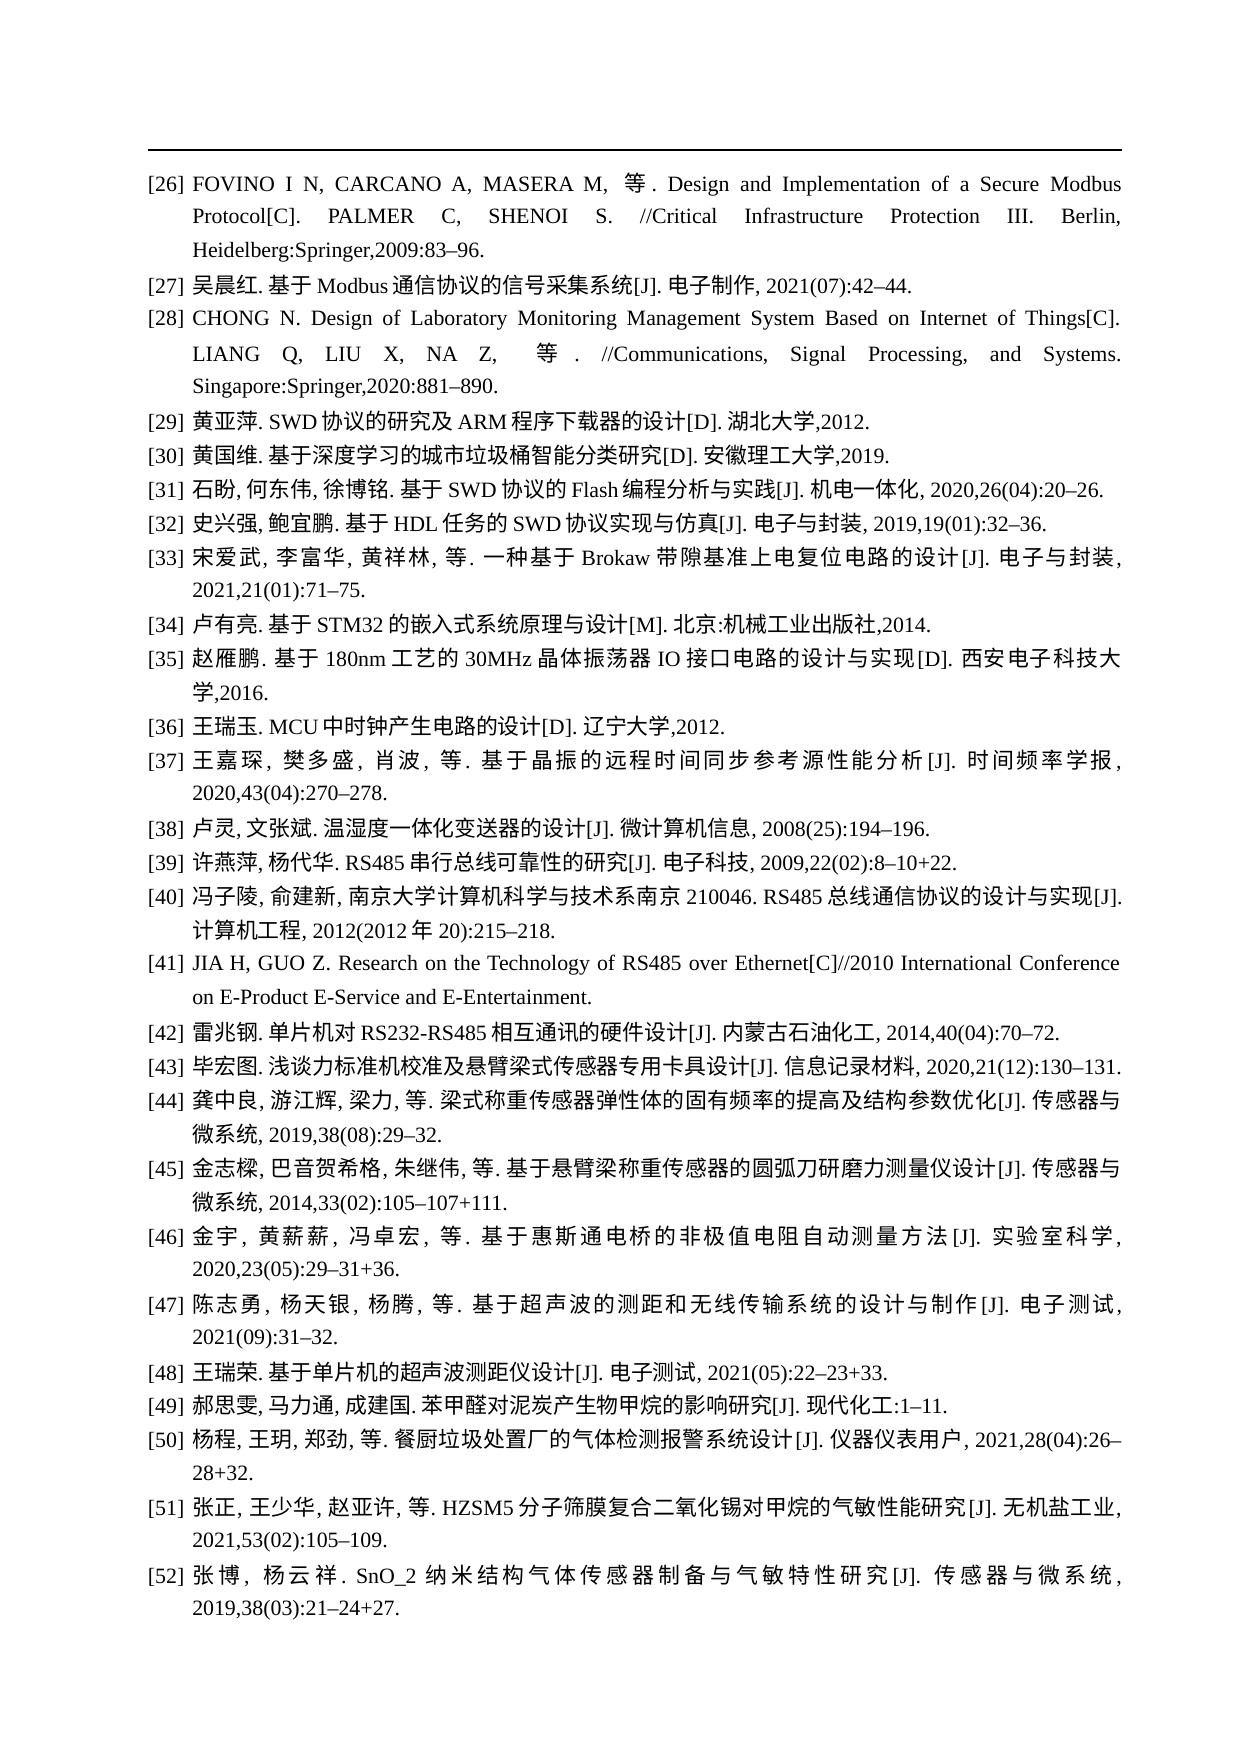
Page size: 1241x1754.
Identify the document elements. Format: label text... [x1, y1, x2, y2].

text [26] FOVINO I N, CARCANO A, MASERA M, 等. Design and Implementation of a Secure Modbus Protocol[C]. PALMER C, SHENOI S. //Critical Infrastructure Protection III. Berlin, Heidelberg:Springer,2009:83–96. [148, 165, 1122, 267]
text [50] 杨程, 王玥, 郑劲, 等. 餐厨垃圾处置厂的气体检测报警系统设计[J]. 仪器仪表用户, 2021,28(04):26–28+32. [148, 1421, 1122, 1489]
text [39] 许燕萍, 杨代华. RS485串行总线可靠性的研究[J]. 电子科技, 2009,22(02):8–10+22. [148, 844, 1122, 878]
text [45] 金志樑, 巴音贺希格, 朱继伟, 等. 基于悬臂梁称重传感器的圆弧刀研磨力测量仪设计[J]. 传感器与微系统, 2014,33(02):105–107+111. [148, 1149, 1122, 1217]
text [35] 赵雁鹏. 基于180nm工艺的30MHz晶体振荡器IO接口电路的设计与实现[D]. 西安电子科技大学,2016. [148, 640, 1122, 708]
text [41] JIA H, GUO Z. Research on the Technology of RS485 over Ethernet[C]//2010 International Conference on E-Product E-Service and E-Entertainment. [148, 946, 1122, 1014]
text [37] 王嘉琛, 樊多盛, 肖波, 等. 基于晶振的远程时间同步参考源性能分析[J]. 时间频率学报, 2020,43(04):270–278. [148, 742, 1122, 810]
text [47] 陈志勇, 杨天银, 杨腾, 等. 基于超声波的测距和无线传输系统的设计与制作[J]. 电子测试, 2021(09):31–32. [148, 1285, 1122, 1353]
text [33] 宋爱武, 李富华, 黄祥林, 等. 一种基于Brokaw带隙基准上电复位电路的设计[J]. 电子与封装, 2021,21(01):71–75. [148, 538, 1122, 606]
text [51] 张正, 王少华, 赵亚许, 等. HZSM5分子筛膜复合二氧化锡对甲烷的气敏性能研究[J]. 无机盐工业, 2021,53(02):105–109. [148, 1489, 1122, 1557]
text [42] 雷兆钢. 单片机对RS232-RS485相互通讯的硬件设计[J]. 内蒙古石油化工, 2014,40(04):70–72. [148, 1014, 1122, 1048]
text [36] 王瑞玉. MCU中时钟产生电路的设计[D]. 辽宁大学,2012. [148, 708, 1122, 742]
text [27] 吴晨红. 基于Modbus通信协议的信号采集系统[J]. 电子制作, 2021(07):42–44. [148, 267, 1122, 301]
text [30] 黄国维. 基于深度学习的城市垃圾桶智能分类研究[D]. 安徽理工大学,2019. [148, 436, 1122, 470]
text [49] 郝思雯, 马力通, 成建国. 苯甲醛对泥炭产生物甲烷的影响研究[J]. 现代化工:1–11. [148, 1387, 1122, 1421]
text [31] 石盼, 何东伟, 徐博铭. 基于SWD协议的Flash编程分析与实践[J]. 机电一体化, 2020,26(04):20–26. [148, 470, 1122, 504]
text [52] 张博, 杨云祥. SnO_2纳米结构气体传感器制备与气敏特性研究[J]. 传感器与微系统, 2019,38(03):21–24+27. [148, 1557, 1122, 1625]
text [38] 卢灵, 文张斌. 温湿度一体化变送器的设计[J]. 微计算机信息, 2008(25):194–196. [148, 810, 1122, 844]
text [32] 史兴强, 鲍宜鹏. 基于HDL任务的SWD协议实现与仿真[J]. 电子与封装, 2019,19(01):32–36. [148, 504, 1122, 538]
text [48] 王瑞荣. 基于单片机的超声波测距仪设计[J]. 电子测试, 2021(05):22–23+33. [148, 1353, 1122, 1387]
text [29] 黄亚萍. SWD协议的研究及ARM程序下载器的设计[D]. 湖北大学,2012. [148, 402, 1122, 436]
text [28] CHONG N. Design of Laboratory Monitoring Management System Based on Internet of Things[C]. LIANG Q, LIU X, NA Z, 等. //Communications, Signal Processing, and Systems. Singapore:Springer,2020:881–890. [148, 301, 1122, 402]
text [43] 毕宏图. 浅谈力标准机校准及悬臂梁式传感器专用卡具设计[J]. 信息记录材料, 2020,21(12):130–131. [148, 1048, 1122, 1082]
text [46] 金宇, 黄薪薪, 冯卓宏, 等. 基于惠斯通电桥的非极值电阻自动测量方法[J]. 实验室科学, 2020,23(05):29–31+36. [148, 1217, 1122, 1285]
text [34] 卢有亮. 基于STM32的嵌入式系统原理与设计[M]. 北京:机械工业出版社,2014. [148, 606, 1122, 640]
text [44] 龚中良, 游江辉, 梁力, 等. 梁式称重传感器弹性体的固有频率的提高及结构参数优化[J]. 传感器与微系统, 2019,38(08):29–32. [148, 1082, 1122, 1149]
text [40] 冯子陵, 俞建新, 南京大学计算机科学与技术系南京 210046. RS485总线通信协议的设计与实现[J]. 计算机工程, 2012(2012年 20):215–218. [148, 878, 1122, 946]
